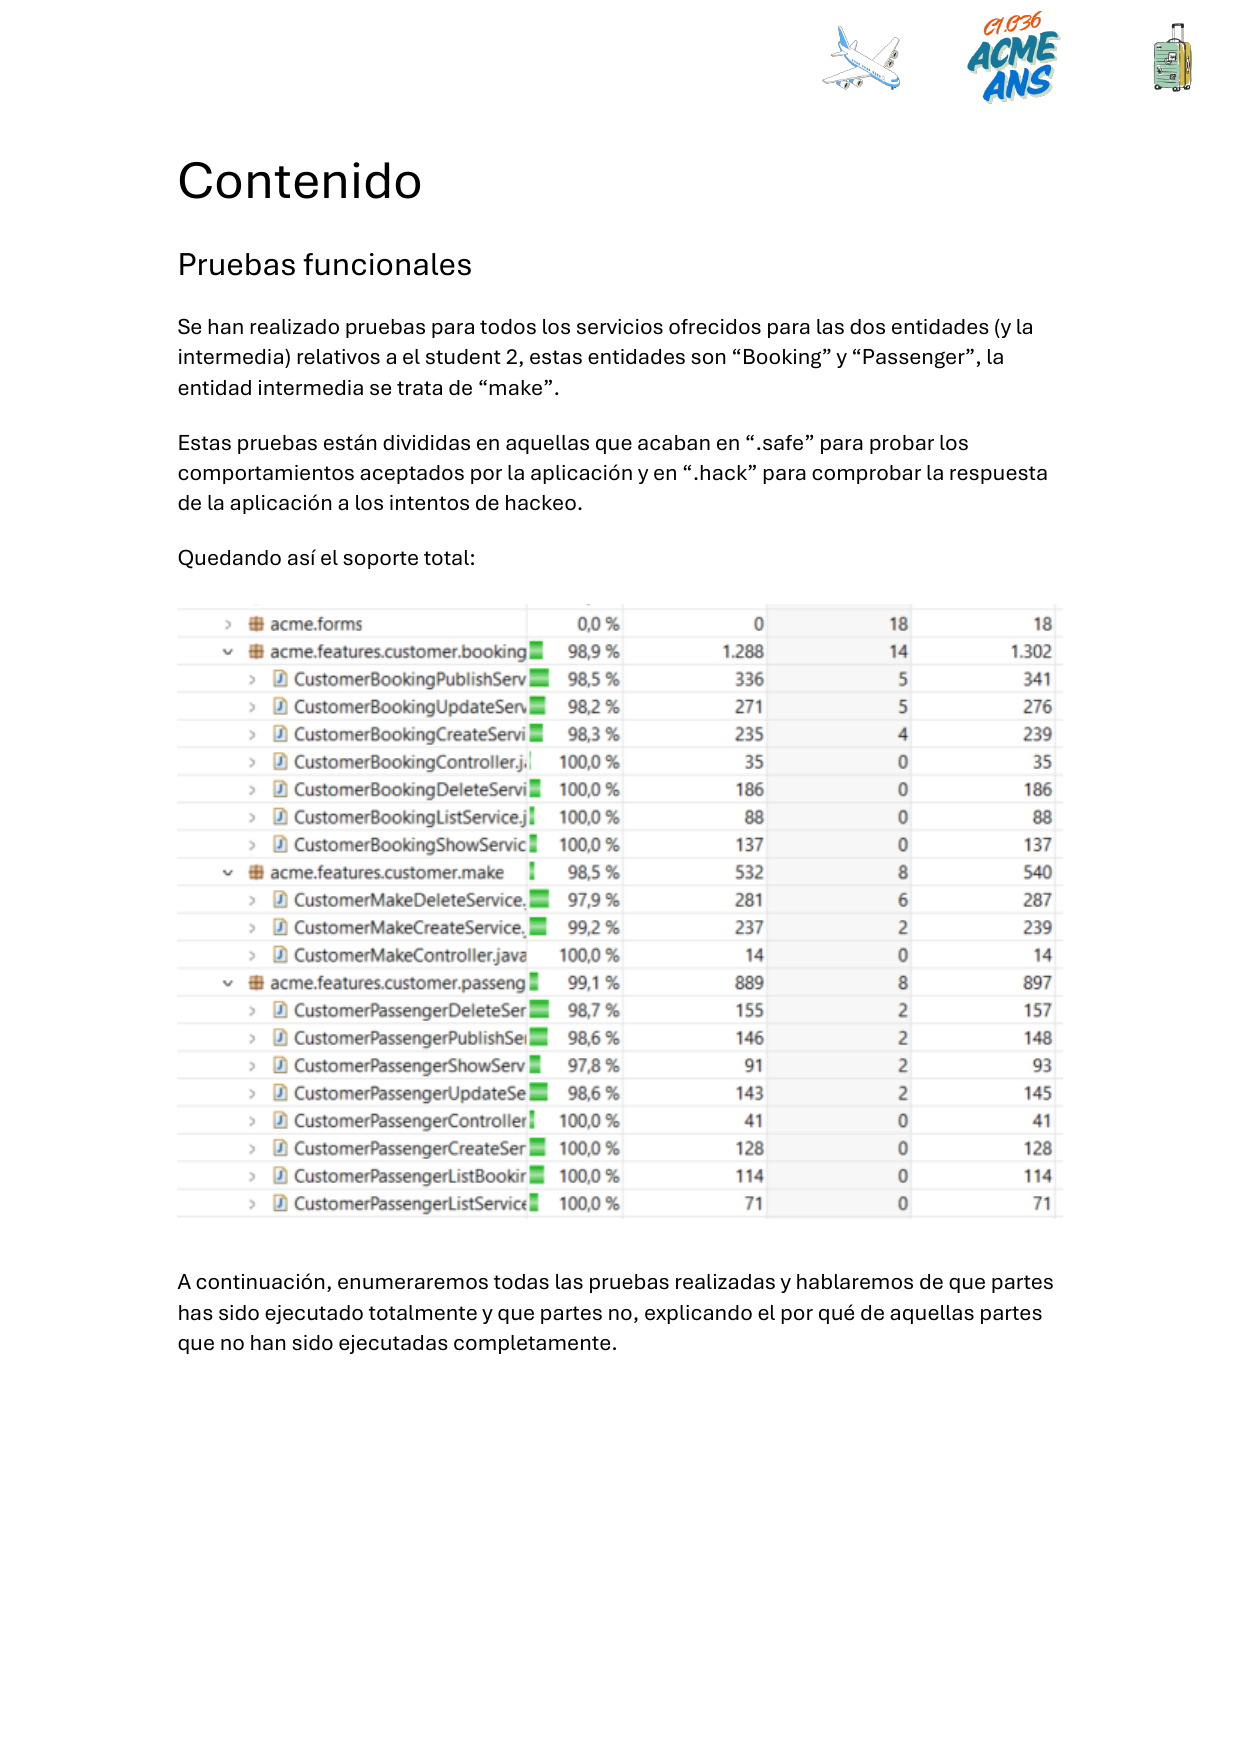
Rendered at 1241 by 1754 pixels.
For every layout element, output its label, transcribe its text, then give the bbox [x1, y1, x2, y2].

text Pruebas funcionales [177, 244, 1063, 285]
text Se han realizado pruebas para todos los servicios ofrecidos para las dos entidades (y la intermedia) relativos a el student 2, estas entidades son “Booking” y “Passenger”, la entidad intermedia se trata de “make”. [177, 313, 1063, 401]
text Quedando así el soporte total: [177, 544, 1063, 604]
text Estas pruebas están divididas en aquellas que acaban en “.safe” para probar los comportamientos aceptados por la aplicación y en “.hack” para comprobar la respuesta de la aplicación a los intentos de hackeo. [177, 428, 1063, 517]
picture [177, 604, 1063, 1219]
text A continuación, enumeraremos todas las pruebas realizadas y hablaremos de que partes has sido ejecutado totalmente y que partes no, explicando el por qué de aquellas partes que no han sido ejecutadas completamente. [177, 1268, 1063, 1357]
picture [798, 7, 1237, 108]
text Contenido [177, 148, 1063, 214]
